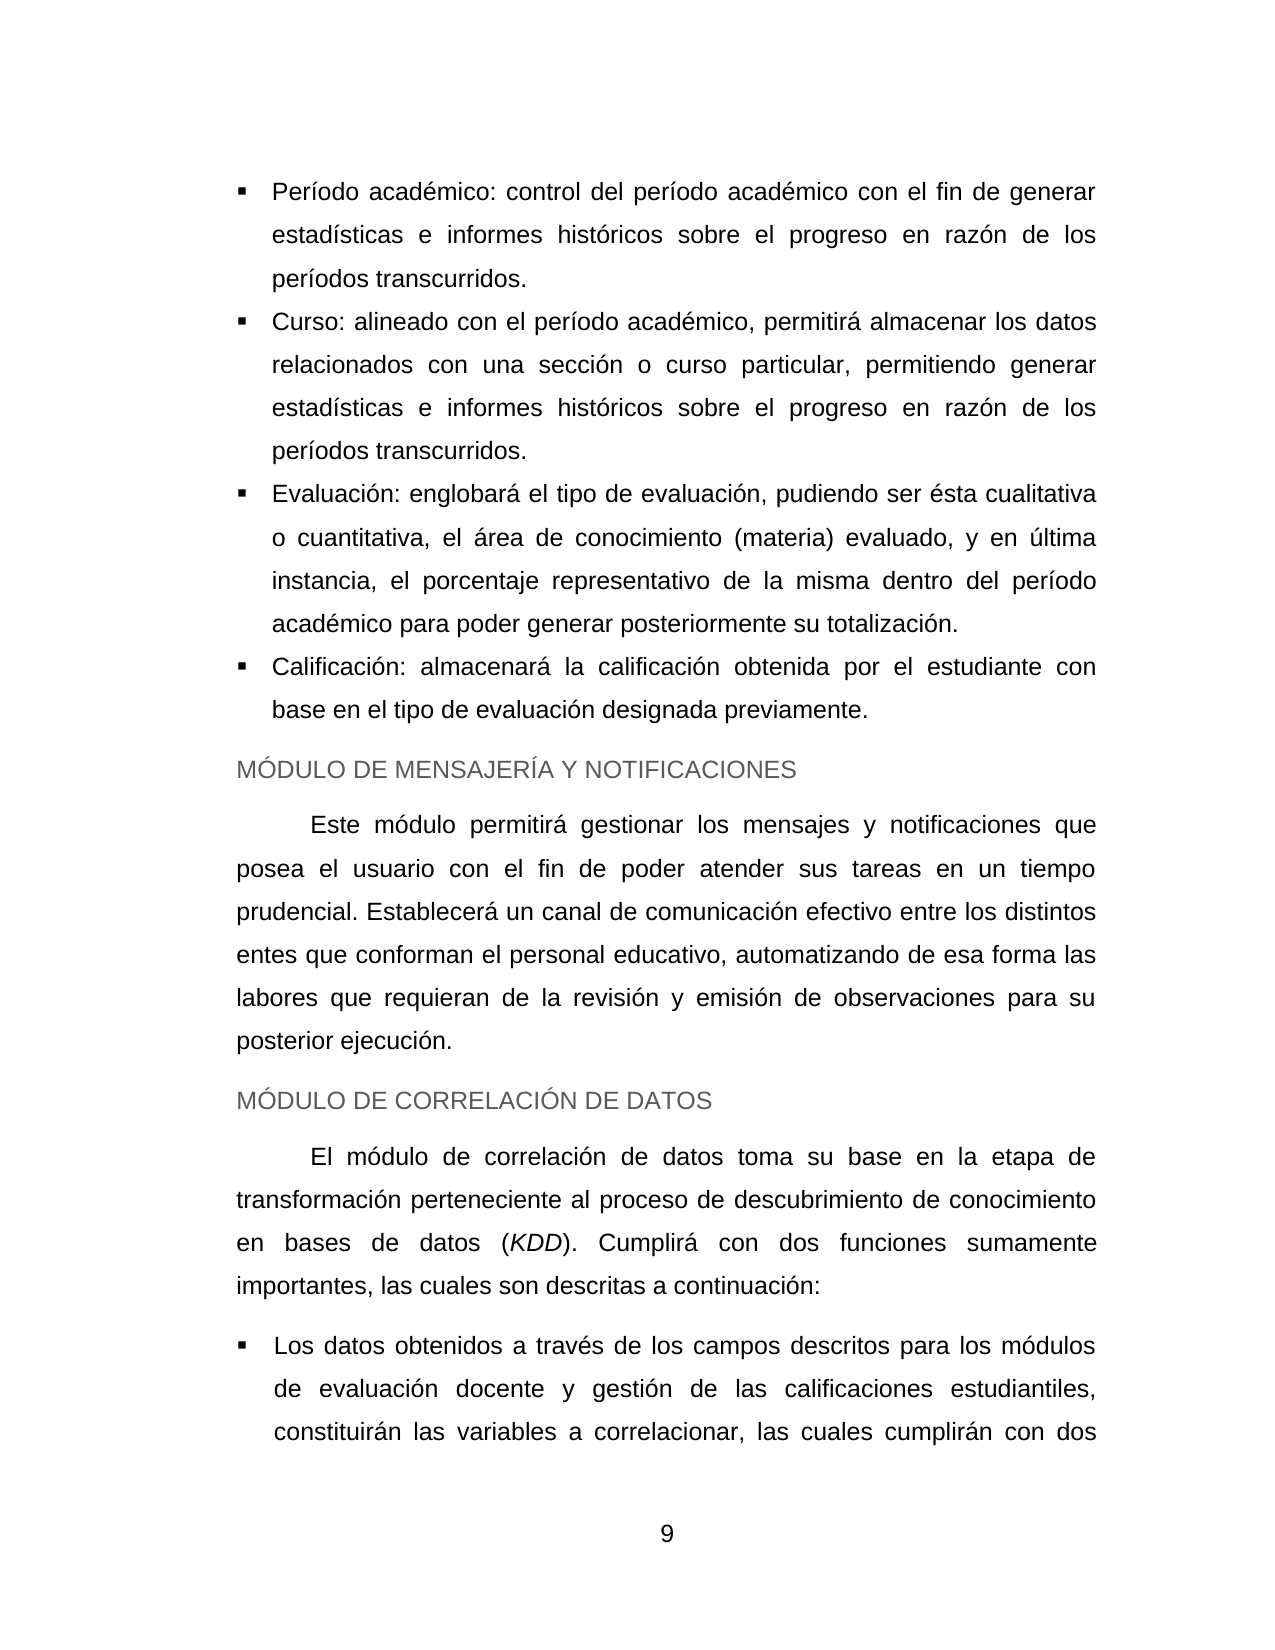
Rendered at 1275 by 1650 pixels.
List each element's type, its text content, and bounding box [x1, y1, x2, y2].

text Este módulo permitirá gestionar los mensajes y notificaciones que posea el usuario con el fin de poder atender sus tareas en un tiempo prudencial. Establecerá un canal de comunicación efectivo entre los distintos entes que conforman el personal educativo, automatizando de esa forma las labores que requieran de la revisión y emisión de observaciones para su posterior ejecución. [236, 811, 1098, 1055]
list Evaluación: englobará el tipo de evaluación, pudiendo ser ésta cualitativa o cuantitativa, el área de conocimiento (materia) evaluado, y en última instancia, el porcentaje representativo de la misma dentro del período académico para poder generar posteriormente su totalización. [236, 479, 1098, 637]
list Período académico: control del período académico con el fin de generar estadísticas e informes históricos sobre el progreso en razón de los períodos transcurridos. [236, 177, 1098, 292]
subtitle Módulo de mensajería y notificaciones [236, 755, 1098, 784]
list Curso: alineado con el período académico, permitirá almacenar los datos relacionados con una sección o curso particular, permitiendo generar estadísticas e informes históricos sobre el progreso en razón de los períodos transcurridos. [236, 307, 1098, 465]
list Calificación: almacenará la calificación obtenida por el estudiante con base en el tipo de evaluación designada previamente. [236, 652, 1098, 724]
text El módulo de correlación de datos toma su base en la etapa de transformación perteneciente al proceso de descubrimiento de conocimiento en bases de datos (KDD). Cumplirá con dos funciones sumamente importantes, las cuales son descritas a continuación: [236, 1142, 1098, 1300]
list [236, 1331, 1098, 1446]
subtitle Módulo de correlación de datos [236, 1086, 1098, 1115]
